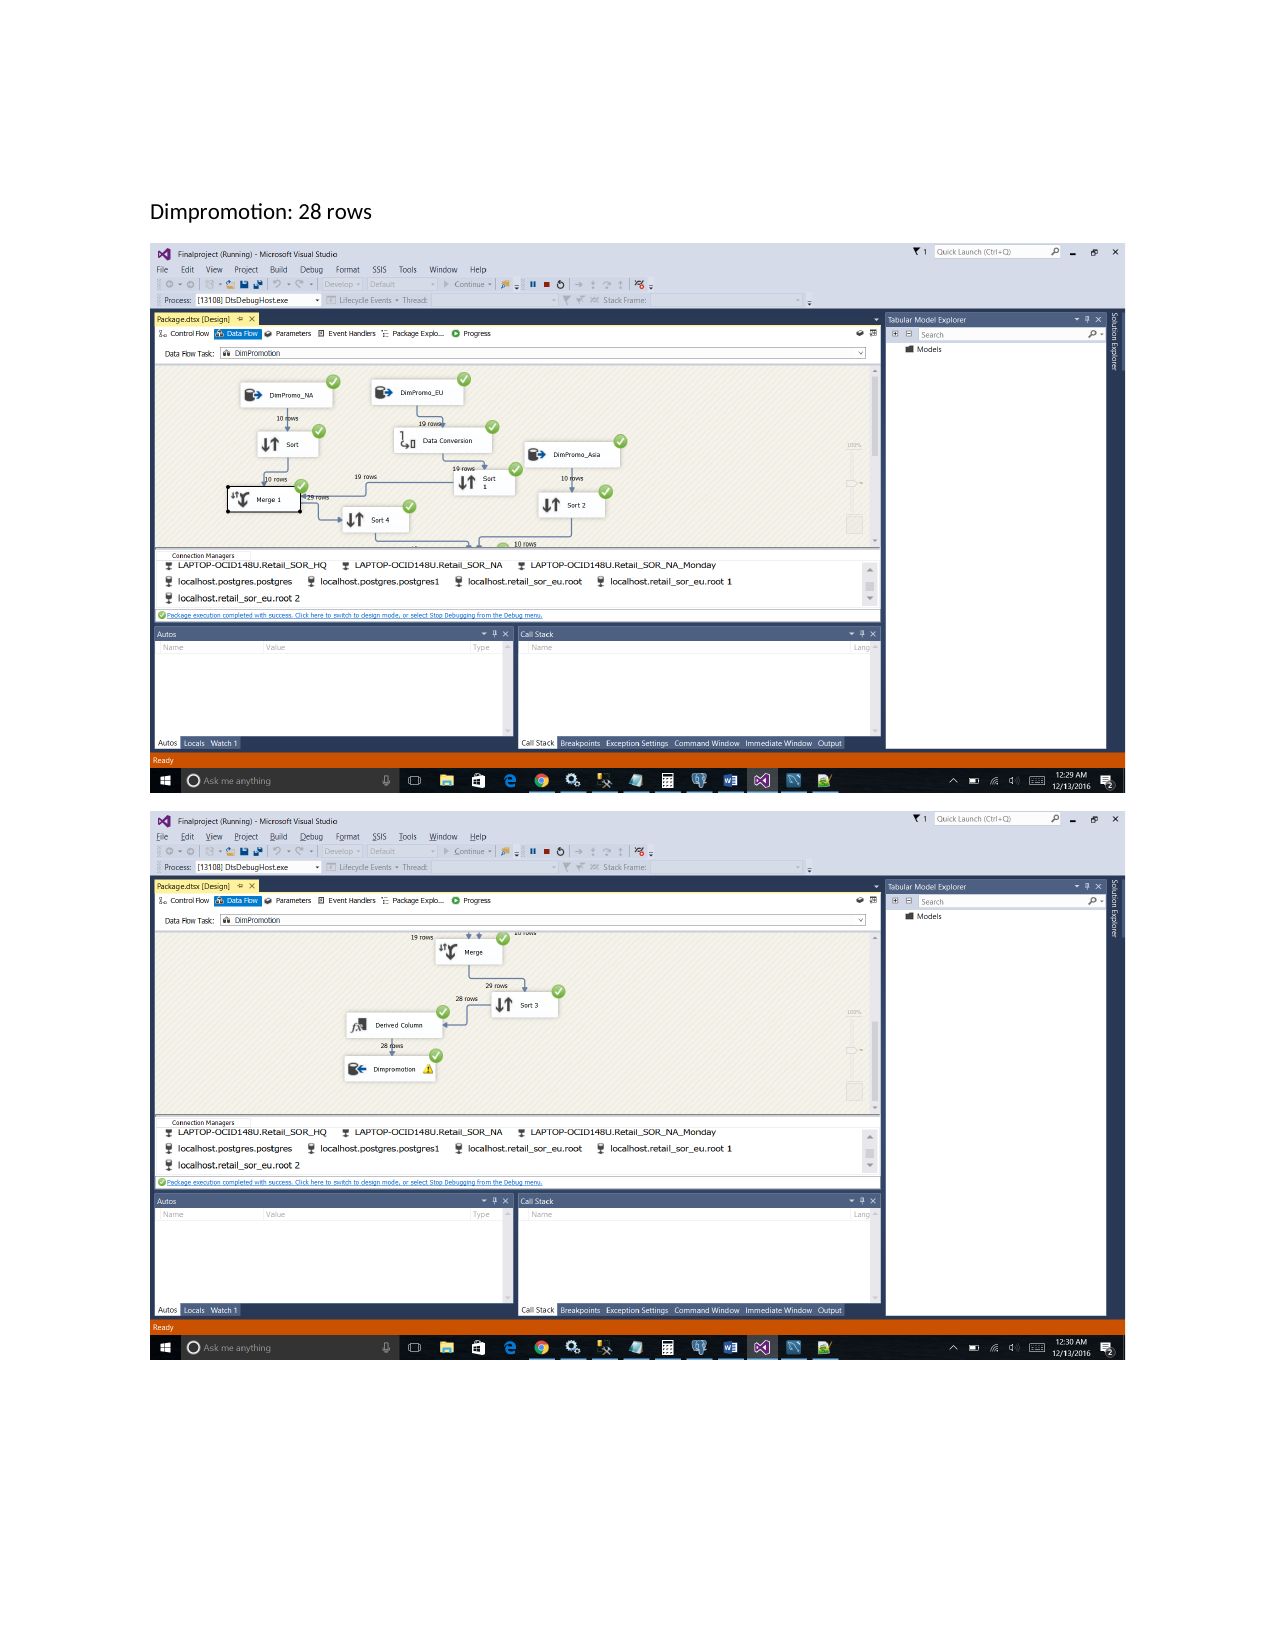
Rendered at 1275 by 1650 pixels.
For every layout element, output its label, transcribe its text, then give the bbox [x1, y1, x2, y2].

text Dimpromotion: 28 rows [150, 197, 1125, 225]
picture [150, 811, 1125, 1360]
picture [150, 243, 1125, 793]
